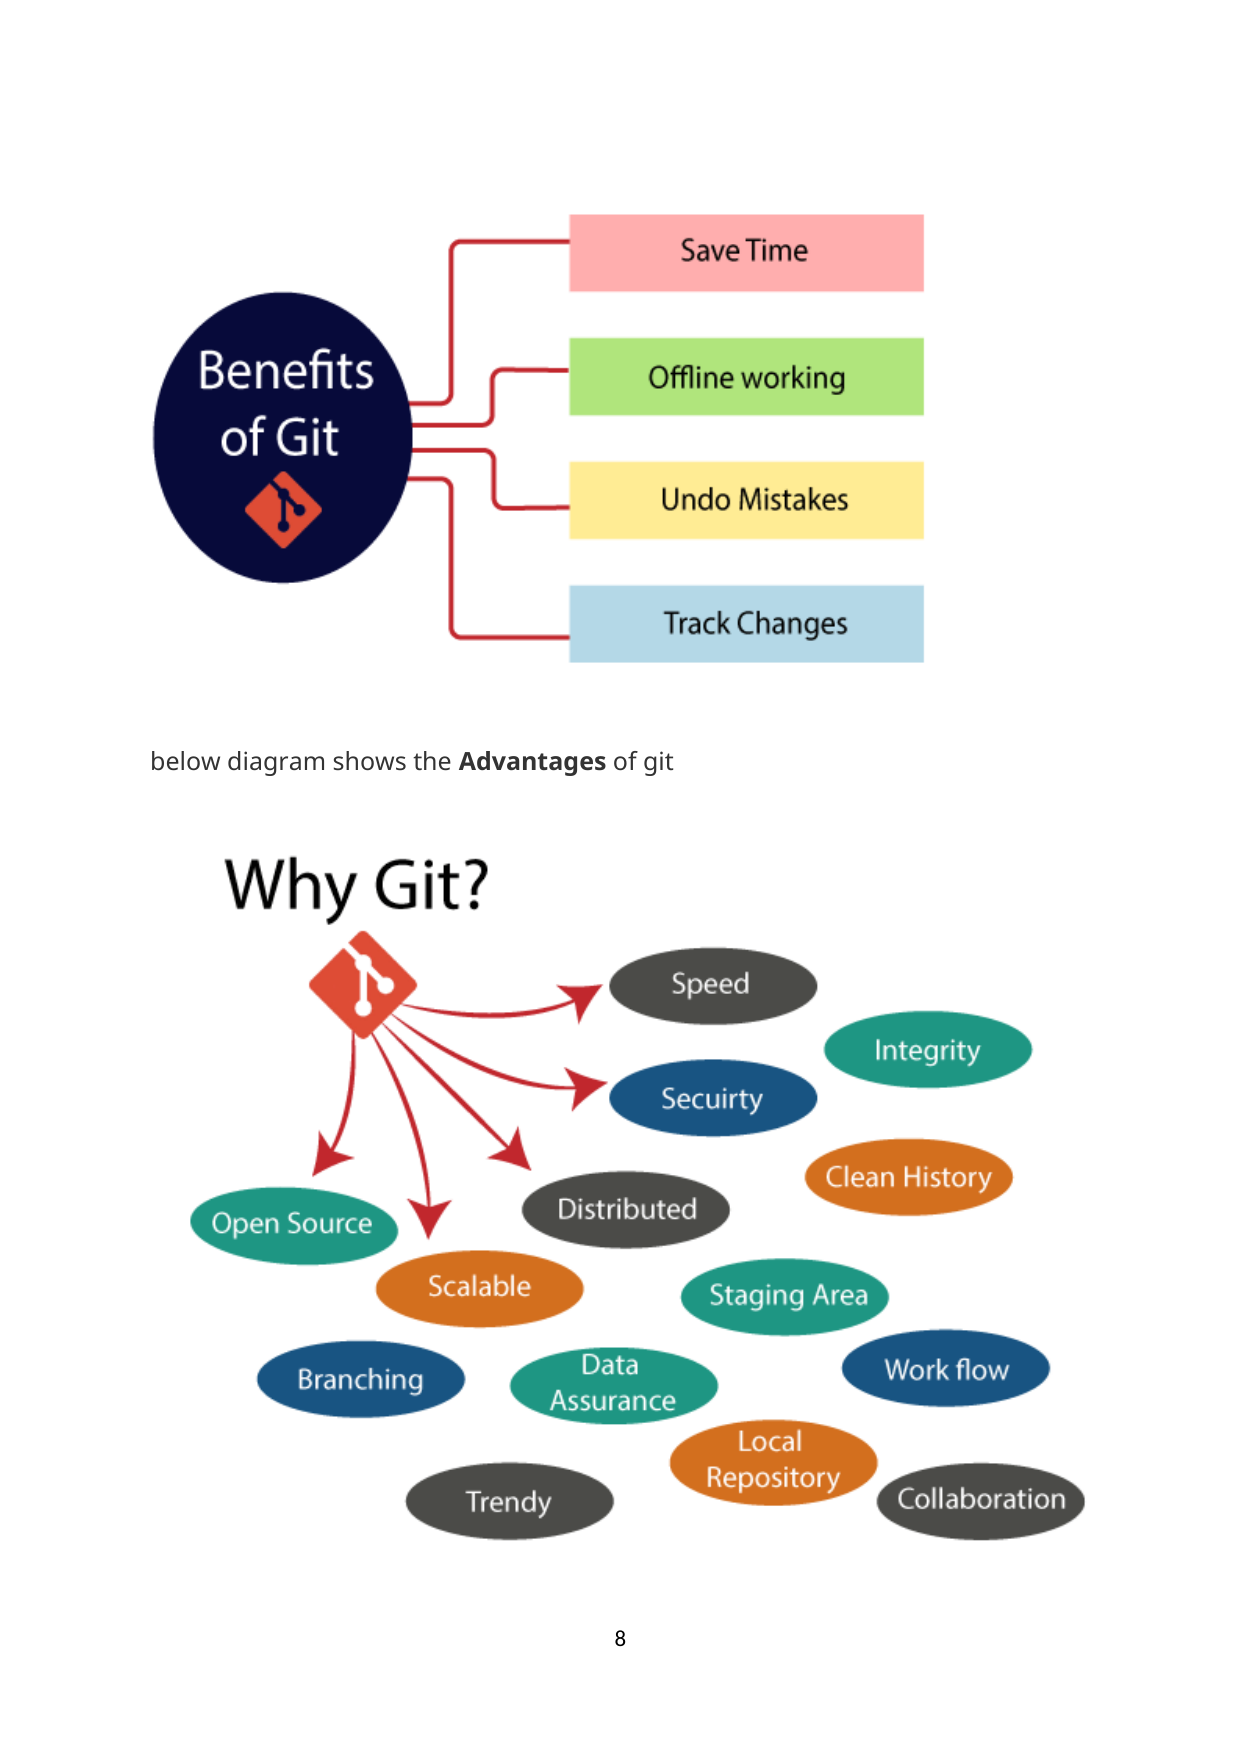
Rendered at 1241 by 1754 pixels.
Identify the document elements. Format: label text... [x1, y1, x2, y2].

picture [150, 807, 1088, 1589]
picture [150, 150, 932, 713]
text below diagram shows the Advantages of git [150, 744, 1090, 778]
